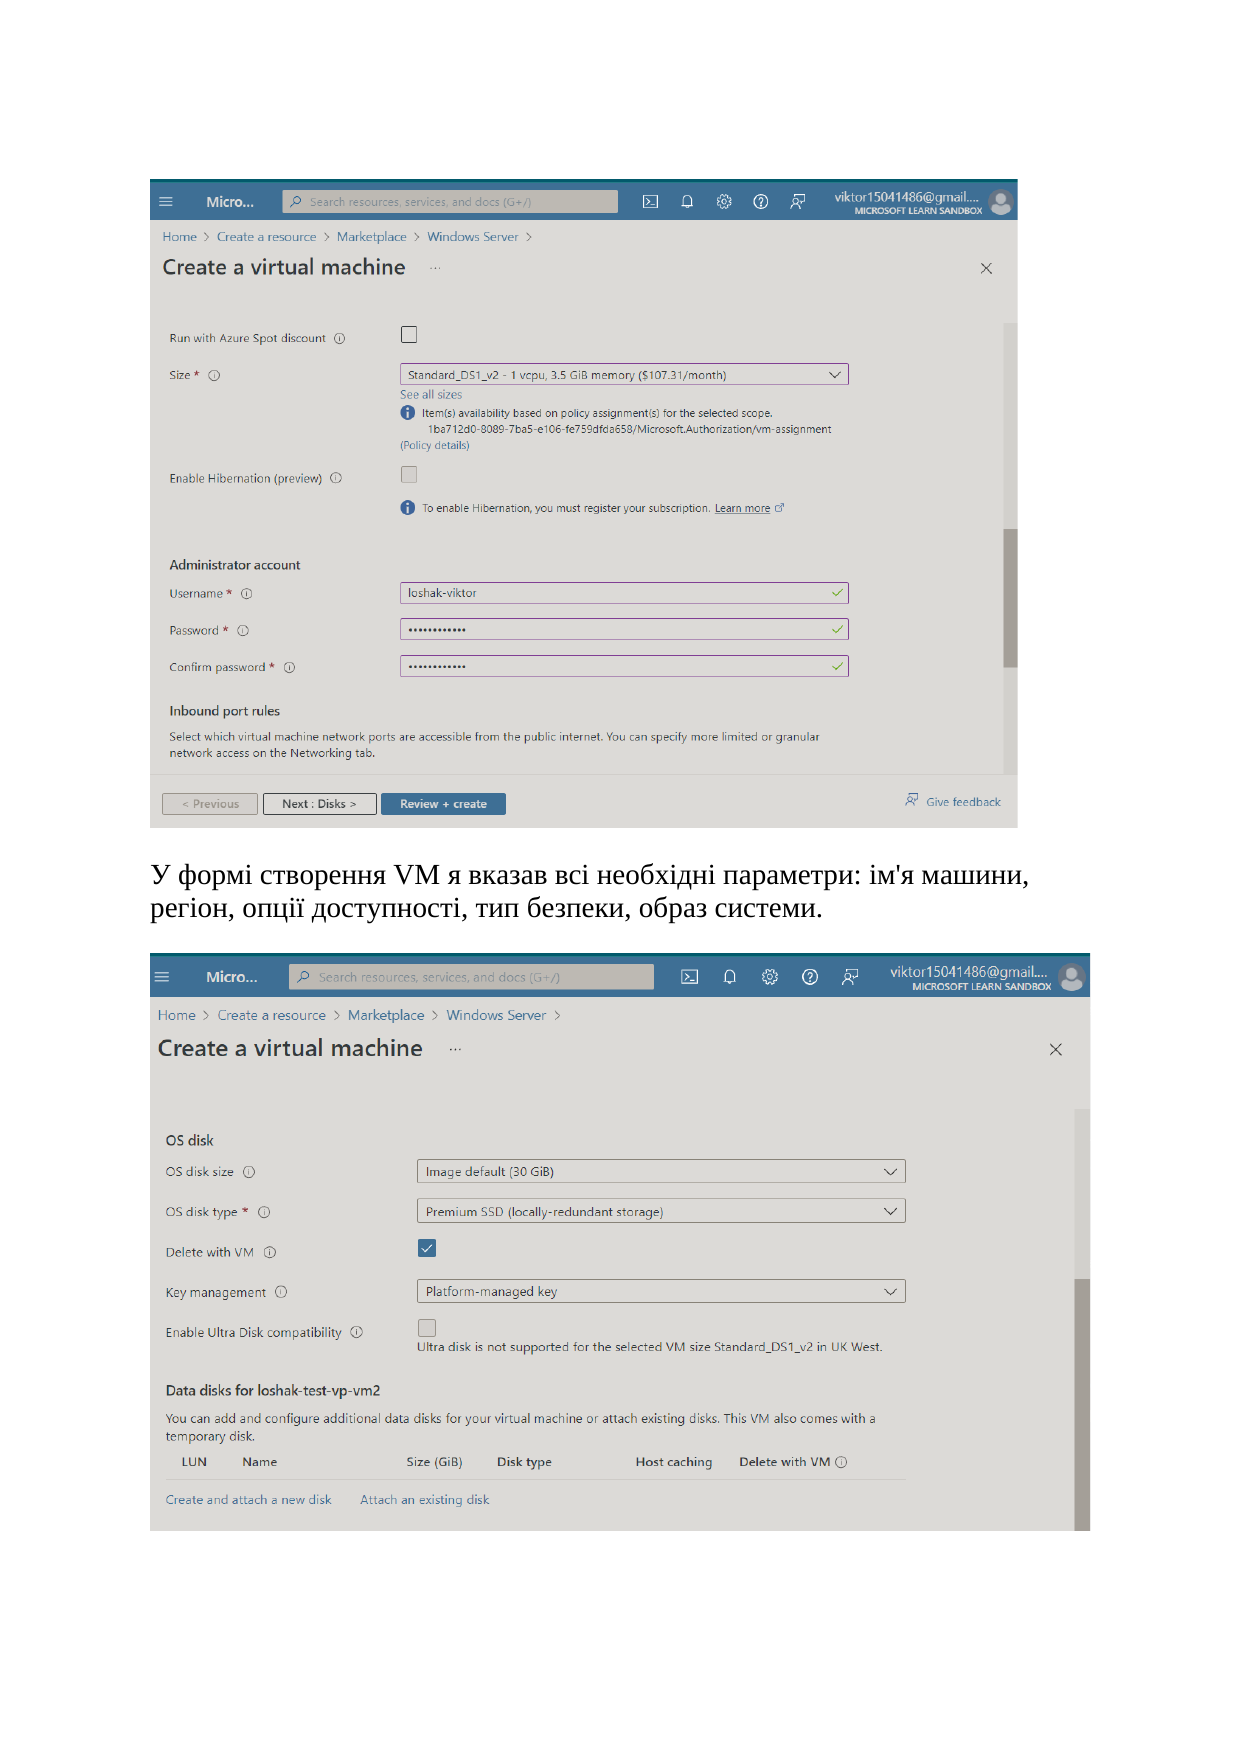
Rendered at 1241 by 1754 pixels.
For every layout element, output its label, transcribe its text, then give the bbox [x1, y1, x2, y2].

text У формі створення VM я вказав всі необхідні параметри: ім'я машини, регіон, опції доступності, тип безпеки, образ системи. [150, 857, 1090, 924]
picture [150, 179, 1018, 828]
picture [150, 953, 1091, 1531]
